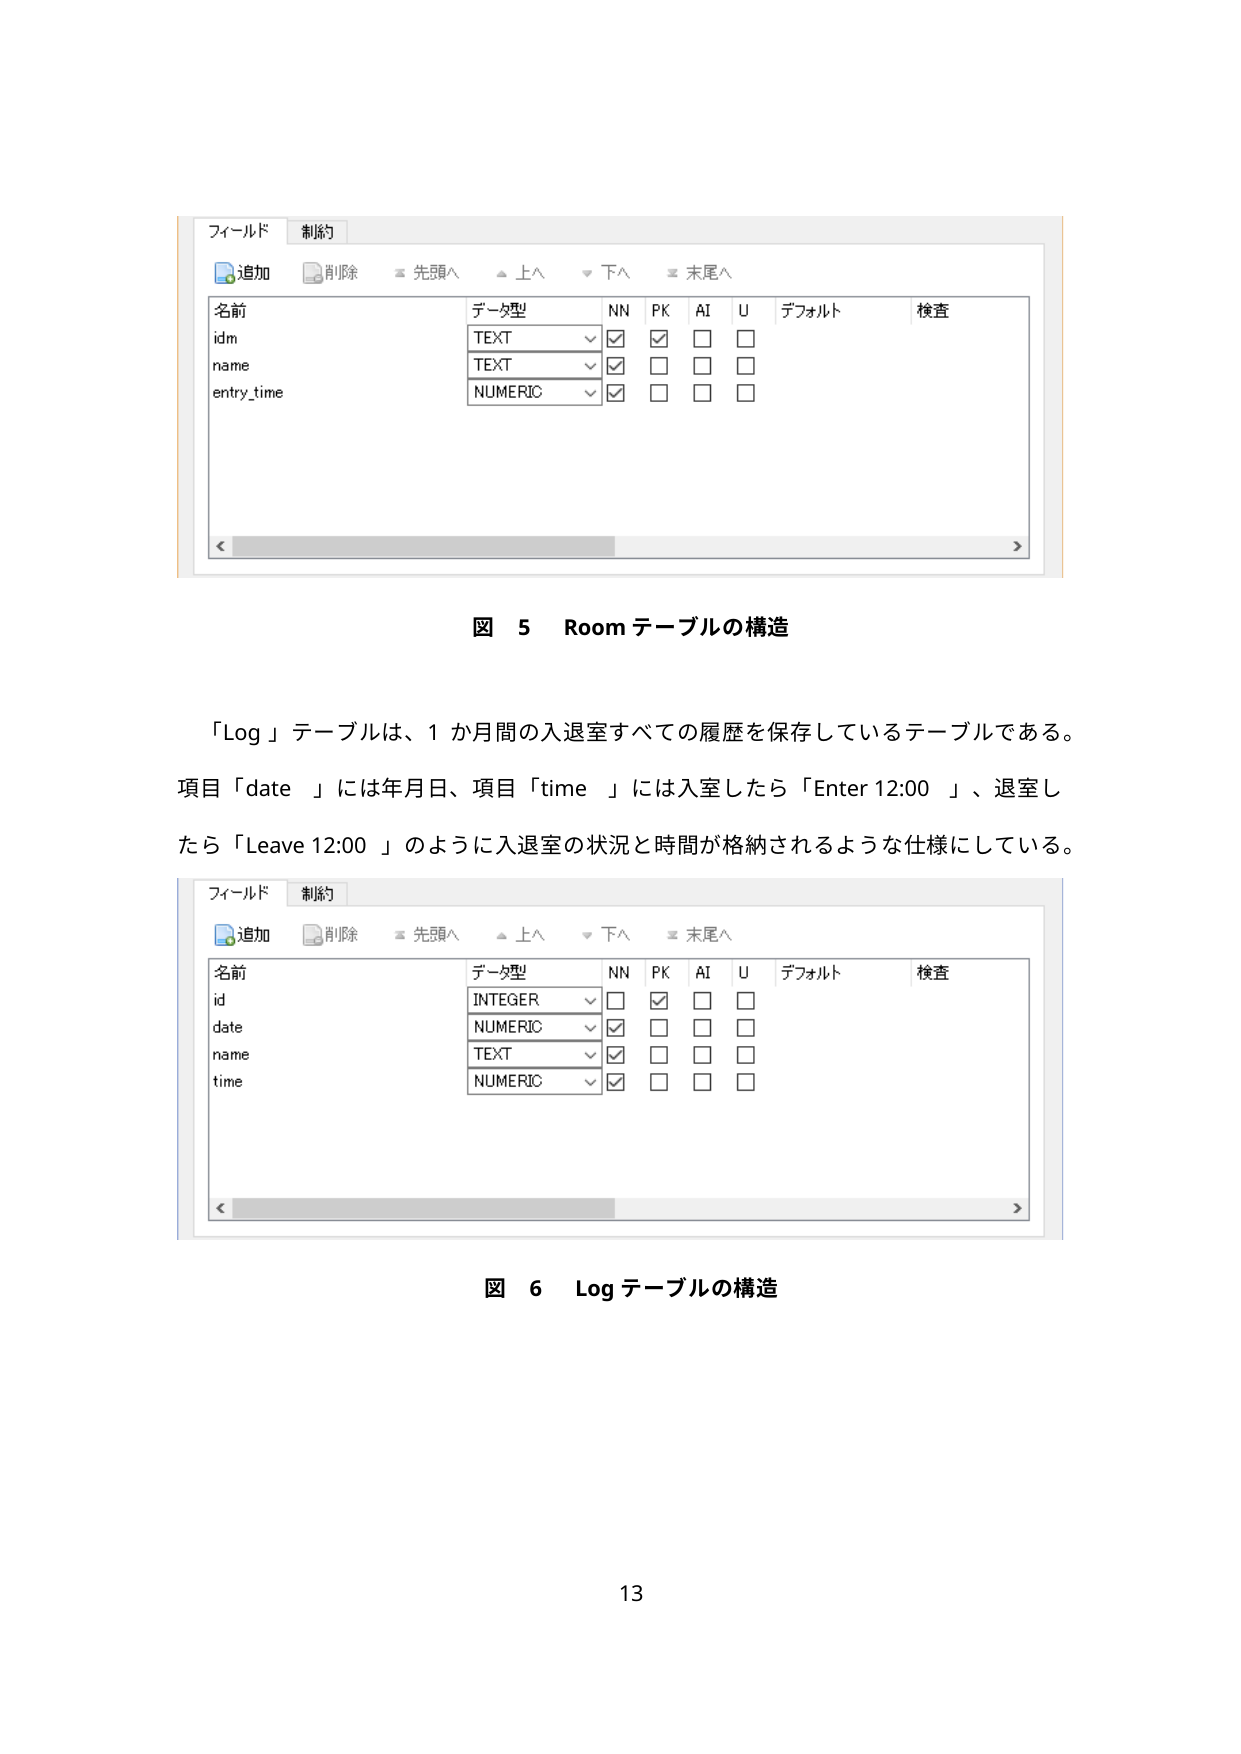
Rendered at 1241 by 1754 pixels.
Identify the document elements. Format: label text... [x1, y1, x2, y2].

picture [177, 216, 1064, 578]
text 図 6 Logテーブルの構造 [177, 1268, 1063, 1306]
text 図 5 Roomテーブルの構造 [177, 607, 1063, 644]
picture [177, 878, 1064, 1240]
text 「Log」テーブルは、1か月間の入退室すべての履歴を保存しているテーブルである。項目「date」には年月日、項目「time」には入室したら「Enter 12:00」、退室したら「Leave 12:00」のように入退室の状況と時間が格納されるような仕様にしている。 [177, 712, 1063, 862]
